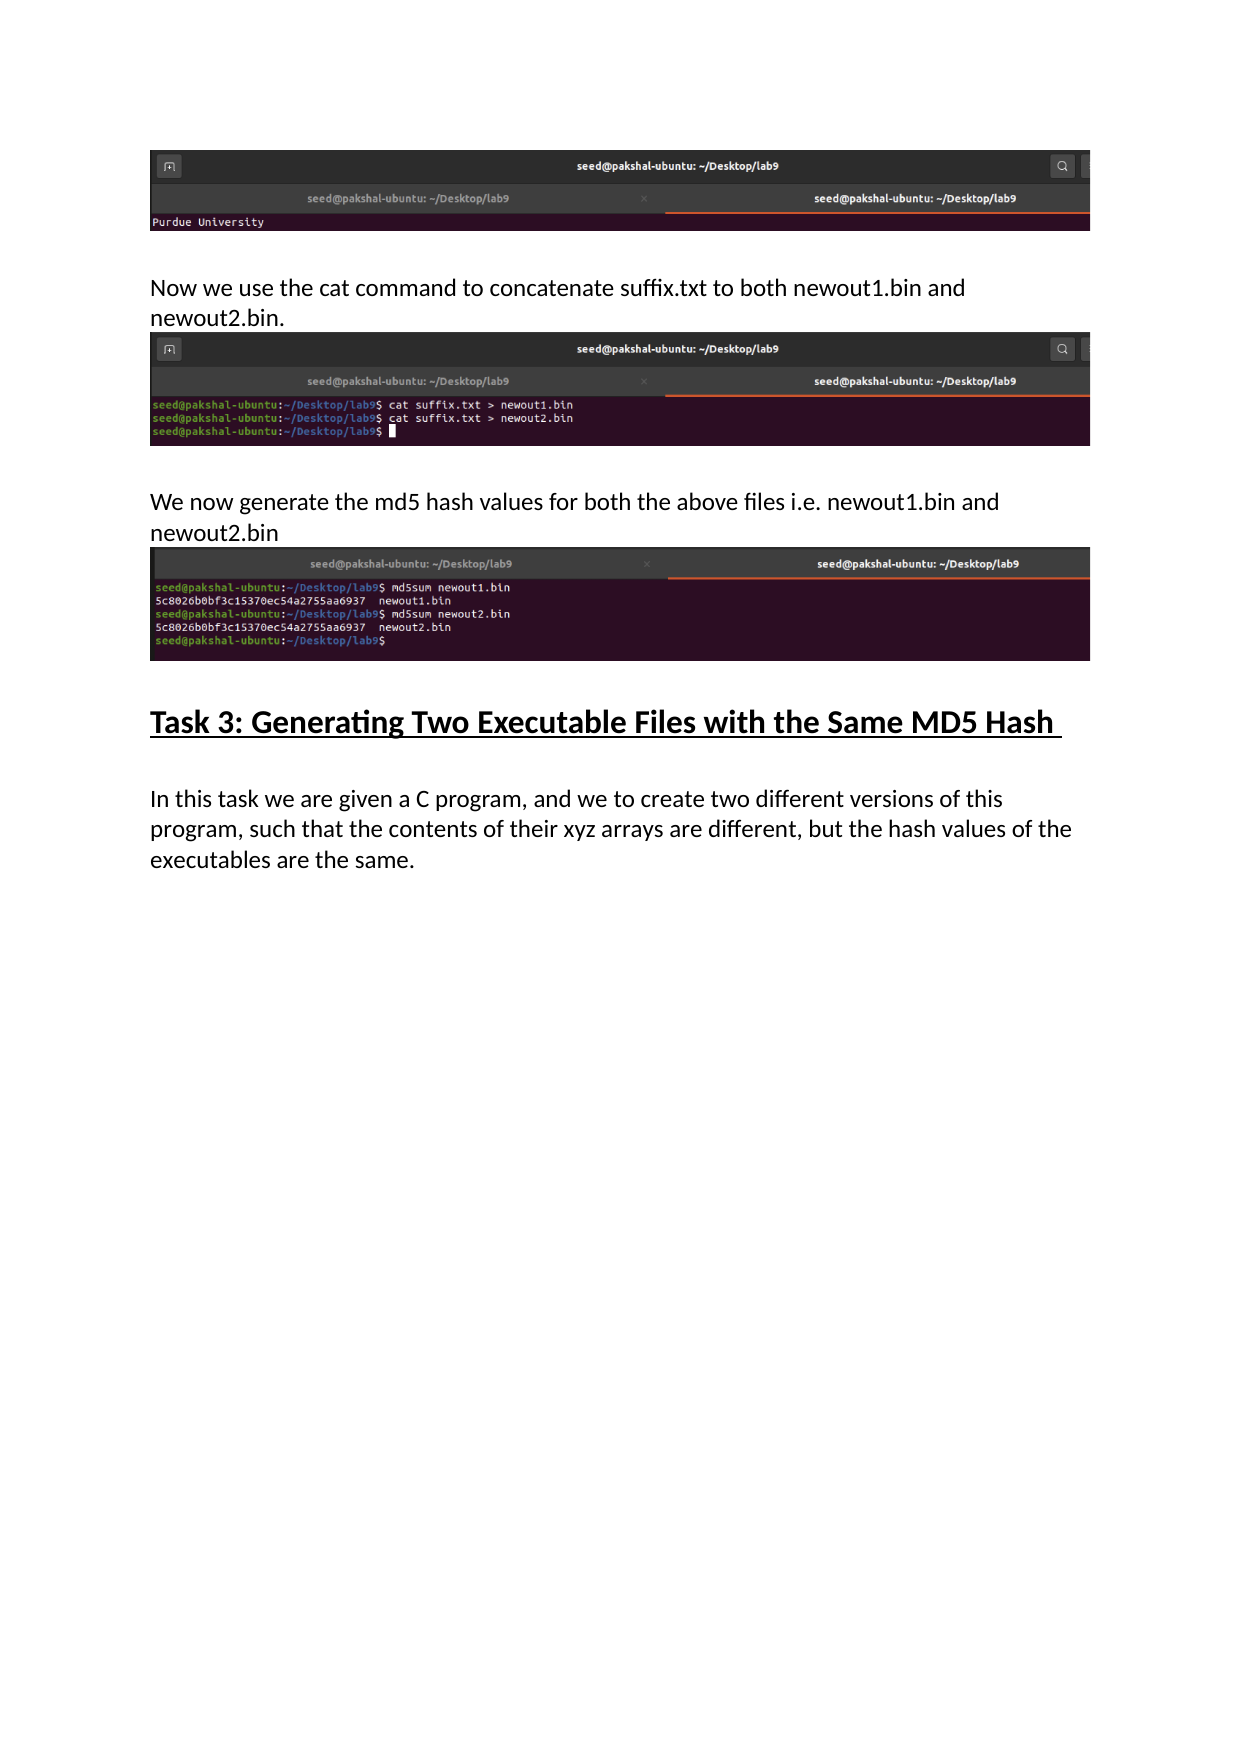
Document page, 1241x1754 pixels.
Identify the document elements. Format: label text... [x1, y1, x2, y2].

picture [150, 332, 1091, 446]
picture [150, 547, 1091, 661]
text Now we use the cat command to concatenate suffix.txt to both newout1.bin and newout2.bin. [150, 272, 1090, 332]
picture [150, 150, 1091, 231]
text We now generate the md5 hash values for both the above files i.e. newout1.bin and newout2.bin [150, 487, 1090, 547]
text Task 3: Generating Two Executable Files with the Same MD5 Hash [150, 701, 1090, 742]
text In this task we are given a C program, and we to create two different versions of this program, such that the contents of their xyz arrays are different, but the hash values of the executables are the same. [150, 783, 1090, 874]
